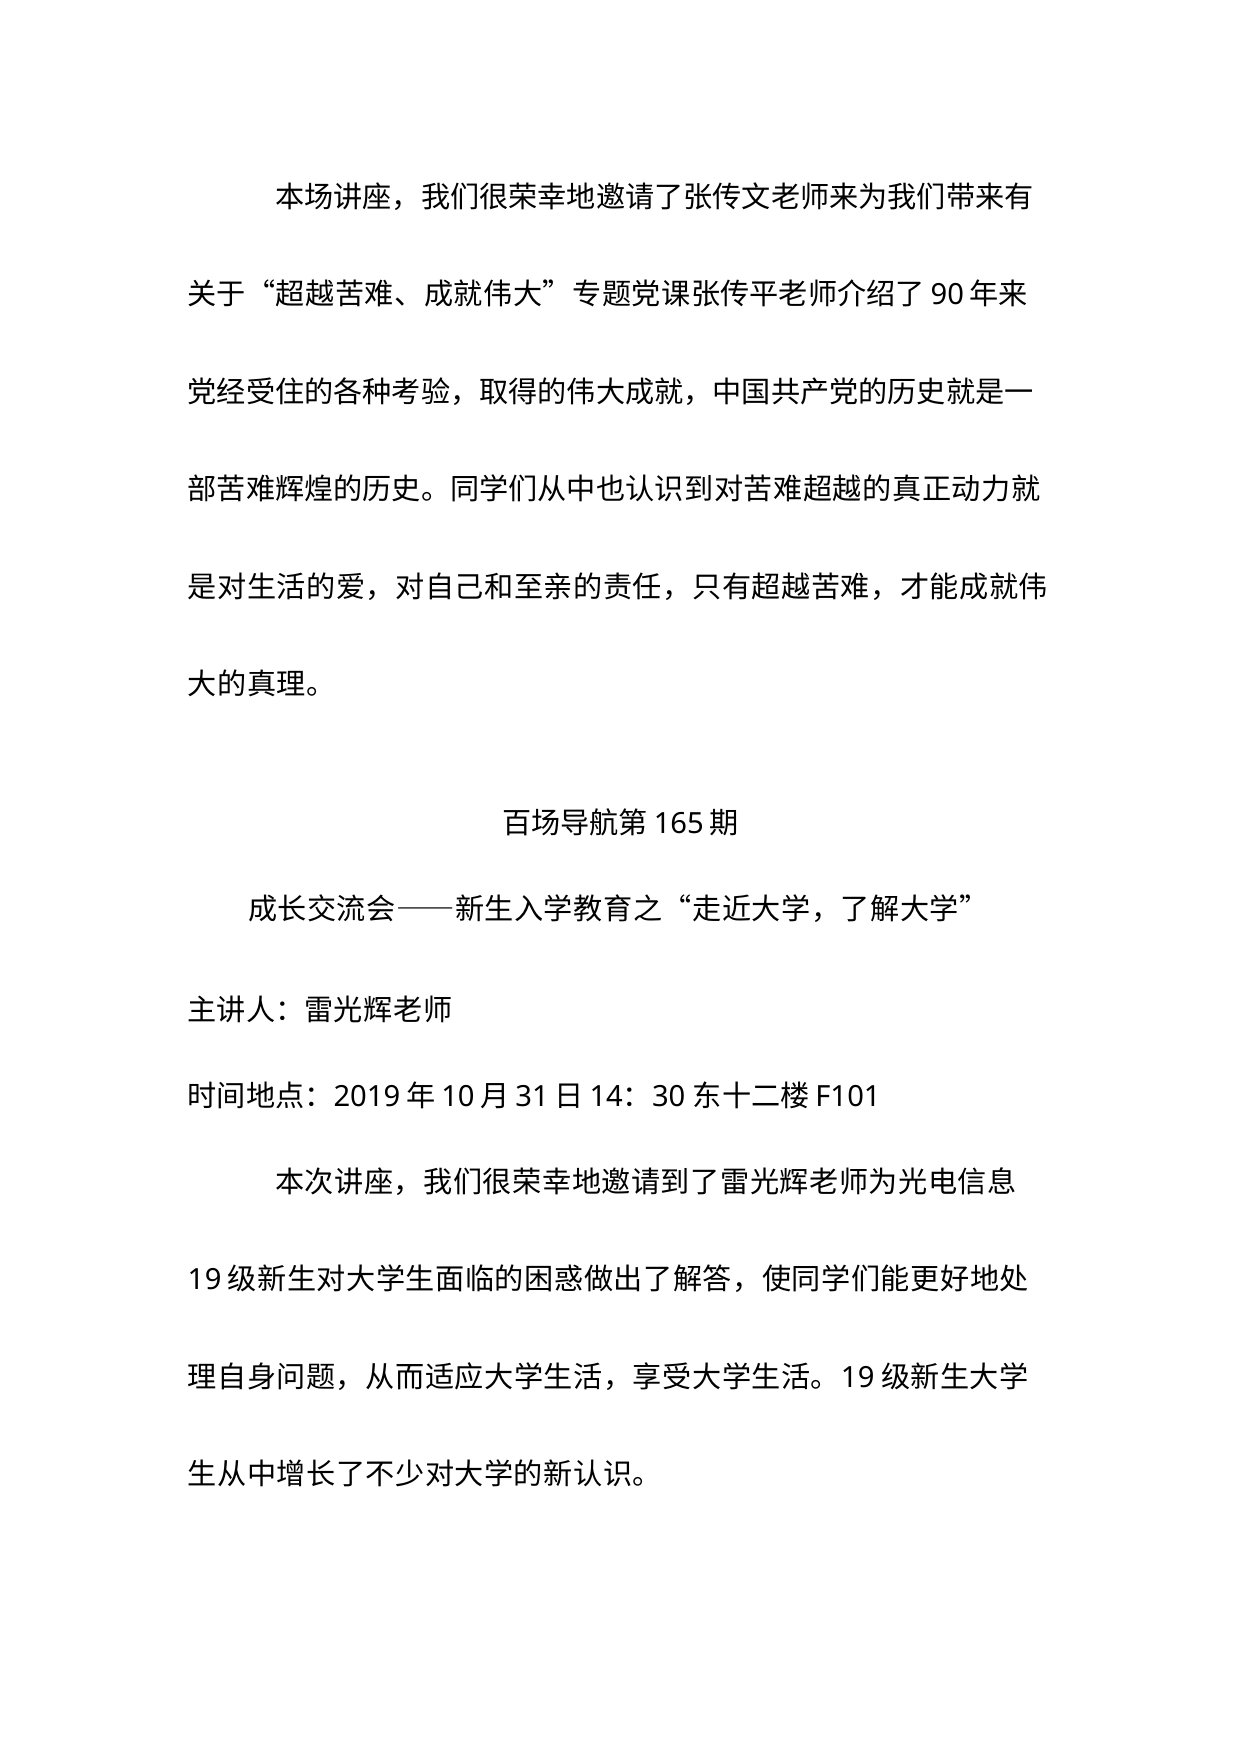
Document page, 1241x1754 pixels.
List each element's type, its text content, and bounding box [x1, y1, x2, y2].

text 百场导航第165期 [187, 788, 1053, 853]
text 本场讲座，我们很荣幸地邀请了张传文老师来为我们带来有关于“超越苦难、成就伟大”专题党课张传平老师介绍了90年来党经受住的各种考验，取得的伟大成就，中国共产党的历史就是一部苦难辉煌的历史。同学们从中也认识到对苦难超越的真正动力就是对生活的爱，对自己和至亲的责任，只有超越苦难，才能成就伟大的真理。 [187, 162, 1053, 714]
text 主讲人：雷光辉老师 [187, 975, 1053, 1040]
text 本次讲座，我们很荣幸地邀请到了雷光辉老师为光电信息19级新生对大学生面临的困惑做出了解答，使同学们能更好地处理自身问题，从而适应大学生活，享受大学生活。19级新生大学生从中增长了不少对大学的新认识。 [187, 1147, 1053, 1504]
subtitle 成长交流会——新生入学教育之“走近大学，了解大学” [187, 874, 1053, 939]
text 时间地点：2019年10月31日14：30 东十二楼F101 [187, 1061, 1053, 1126]
